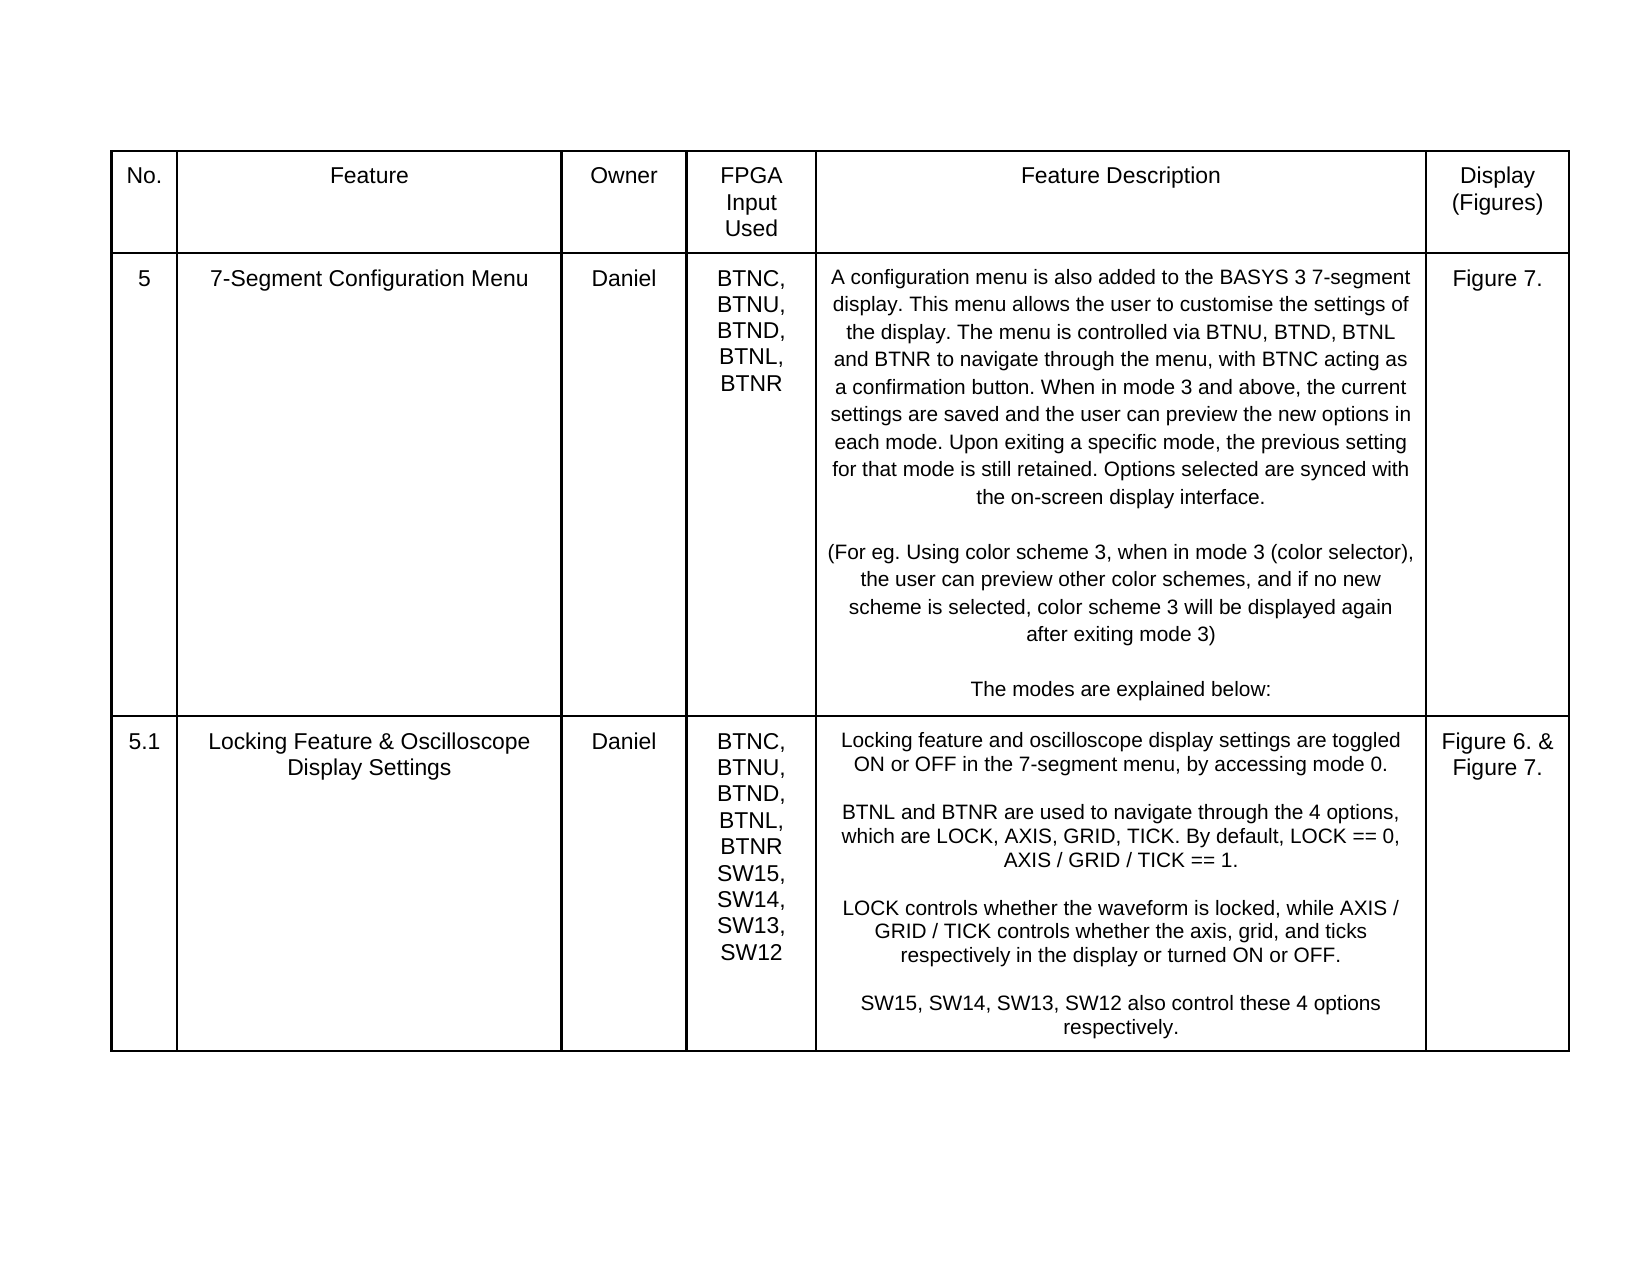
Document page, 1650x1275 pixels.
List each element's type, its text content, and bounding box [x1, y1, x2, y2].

table_header Feature Description [817, 152, 1425, 252]
table_header Feature [178, 152, 560, 252]
table_cell BTNC, BTNU, BTND, BTNL, BTNR [688, 254, 815, 715]
table_header No. [113, 152, 176, 252]
table_cell Figure 6. & Figure 7. [1427, 717, 1568, 1049]
table_cell Daniel [563, 254, 685, 715]
table_header Display (Figures) [1427, 152, 1568, 252]
table_cell 7-Segment Configuration Menu [178, 254, 560, 715]
table_cell A configuration menu is also added to the BASYS 3 7-segment display. This menu allows the user to customise the settings of the display. The menu is controlled via BTNU, BTND, BTNL and BTNR to navigate through the menu, with BTNC acting as a confirmation button. When in mode 3 and above, the current settings are saved and the user can preview the new options in each mode. Upon exiting a specific mode, the previous setting for that mode is still retained. Options selected are synced with the on-screen display interface. (For eg. Using color scheme 3, when in mode 3 (color selector), the user can preview other color schemes, and if no new scheme is selected, color scheme 3 will be displayed again after exiting mode 3) The modes are explained below: [817, 254, 1425, 715]
table_cell BTNC, BTNU, BTND, BTNL, BTNR SW15, SW14, SW13, SW12 [688, 717, 815, 1049]
table_cell Locking Feature & Oscilloscope Display Settings [178, 717, 560, 1049]
table_cell Daniel [563, 717, 685, 1049]
table_header Owner [563, 152, 685, 252]
table_cell 5.1 [113, 717, 176, 1049]
table_cell Locking feature and oscilloscope display settings are toggled ON or OFF in the 7-segment menu, by accessing mode 0. BTNL and BTNR are used to navigate through the 4 options, which are LOCK, AXIS, GRID, TICK. By default, LOCK == 0, AXIS / GRID / TICK == 1. LOCK controls whether the waveform is locked, while AXIS / GRID / TICK controls whether the axis, grid, and ticks respectively in the display or turned ON or OFF. SW15, SW14, SW13, SW12 also control these 4 options respectively. [817, 717, 1425, 1049]
table_header FPGA Input Used [688, 152, 815, 252]
table_cell Figure 7. [1427, 254, 1568, 715]
table_cell 5 [113, 254, 176, 715]
